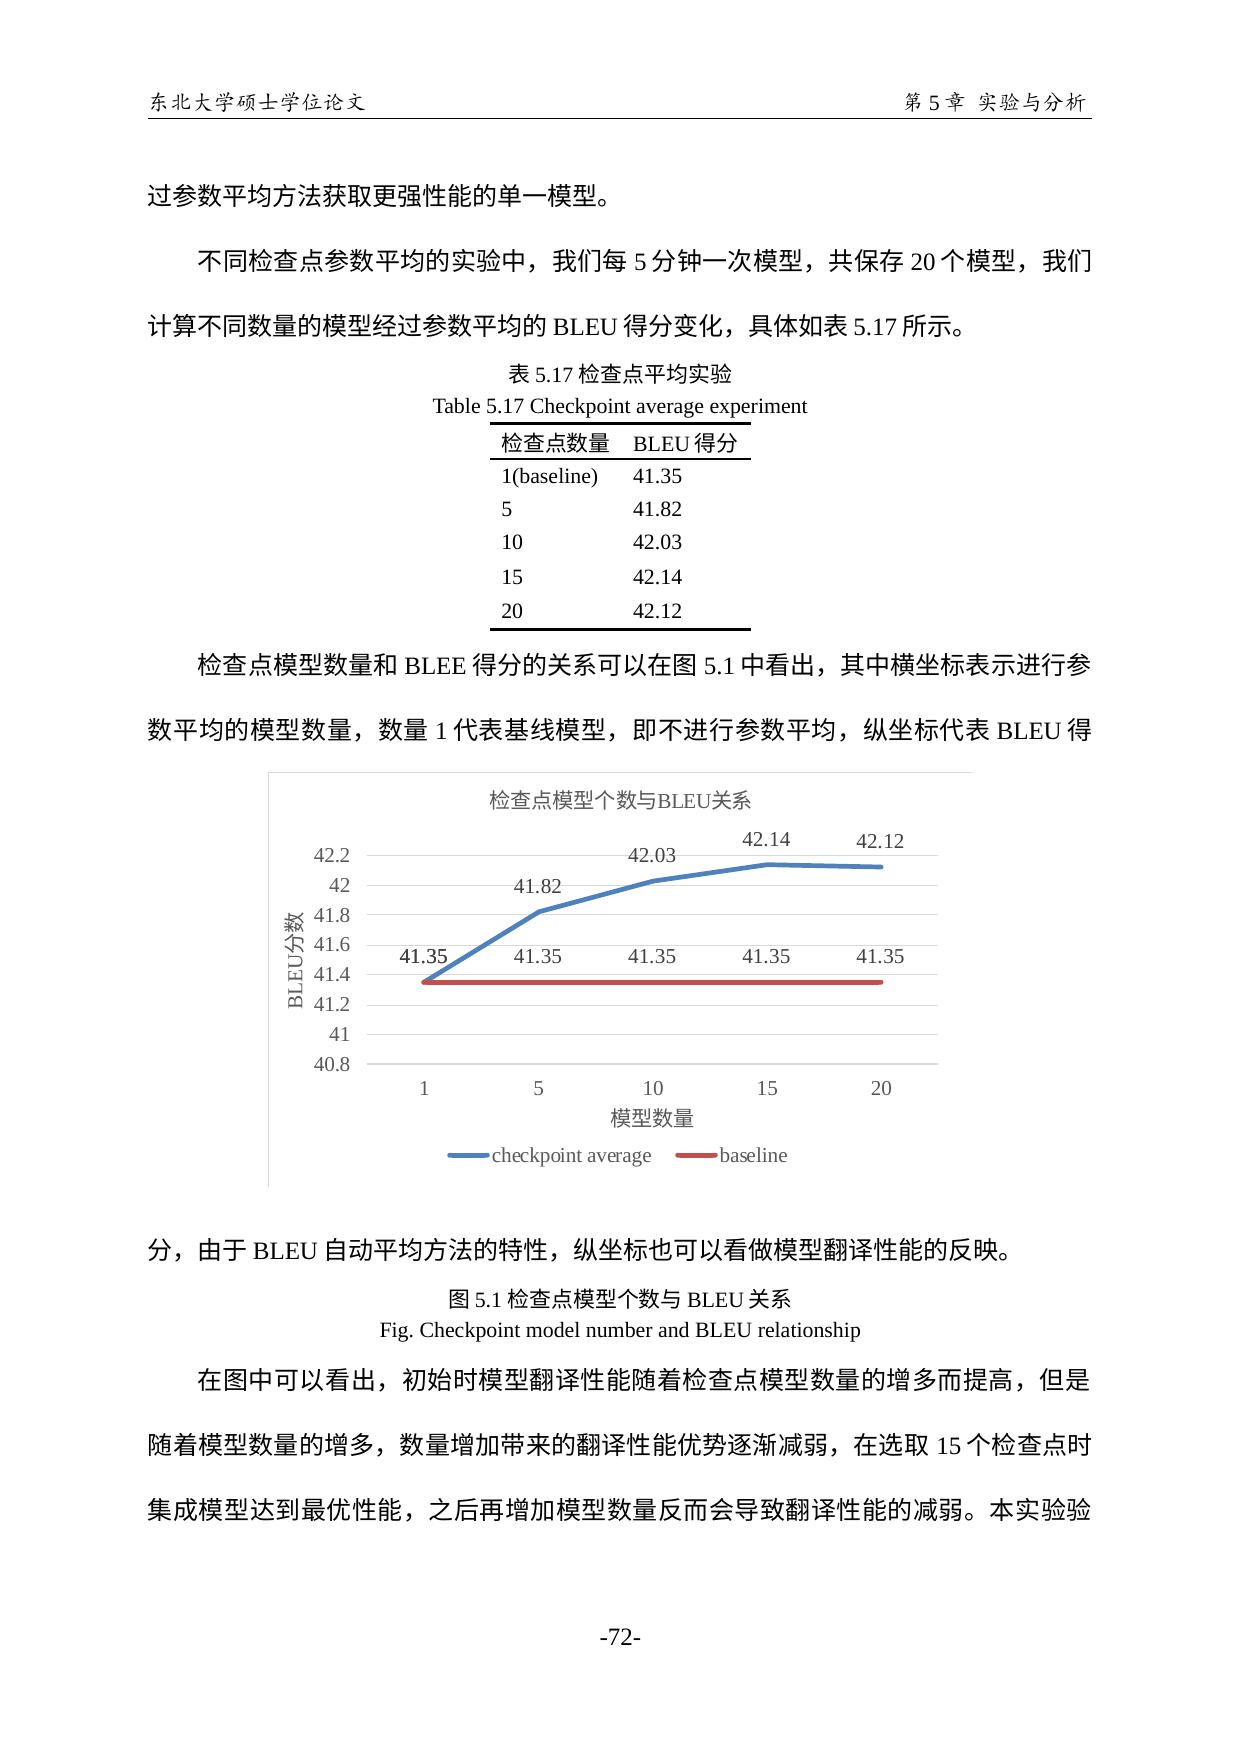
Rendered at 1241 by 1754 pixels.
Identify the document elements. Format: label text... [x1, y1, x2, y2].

table_cell 41.82 [622, 492, 751, 525]
table_cell 42.14 [622, 559, 751, 594]
table_cell 42.03 [622, 525, 751, 559]
table_cell 15 [490, 559, 622, 594]
table_cell 42.12 [622, 594, 751, 628]
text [148, 1346, 1092, 1541]
table_cell 5 [490, 492, 622, 525]
table_cell 1(baseline) [490, 460, 622, 492]
table_cell 20 [490, 594, 622, 628]
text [148, 162, 1092, 227]
text 不同检查点参数平均的实验中，我们每5分钟一次模型，共保存20个模型，我们计算不同数量的模型经过参数平均的BLEU得分变化，具体如表5.17所示。 [148, 227, 1092, 357]
text 表5.17 检查点平均实验 [148, 357, 1092, 389]
table_header BLEU得分 [622, 425, 751, 458]
text Fig. Checkpoint model number and BLEU relationship [148, 1314, 1092, 1346]
table_cell 10 [490, 525, 622, 559]
text 检查点模型数量和BLEE得分的关系可以在图5.1中看出，其中横坐标表示进行参数平均的模型数量，数量1代表基线模型，即不进行参数平均，纵坐标代表BLEU得分，由于BLEU自动平均方法的特性，纵坐标也可以看做模型翻译性能的反映。 [148, 631, 1092, 1281]
table_cell 41.35 [622, 460, 751, 492]
text 图5.1 检查点模型个数与BLEU关系 [148, 1281, 1092, 1314]
text Table 5.17 Checkpoint average experiment [148, 389, 1092, 422]
table_header 检查点数量 [490, 425, 622, 458]
